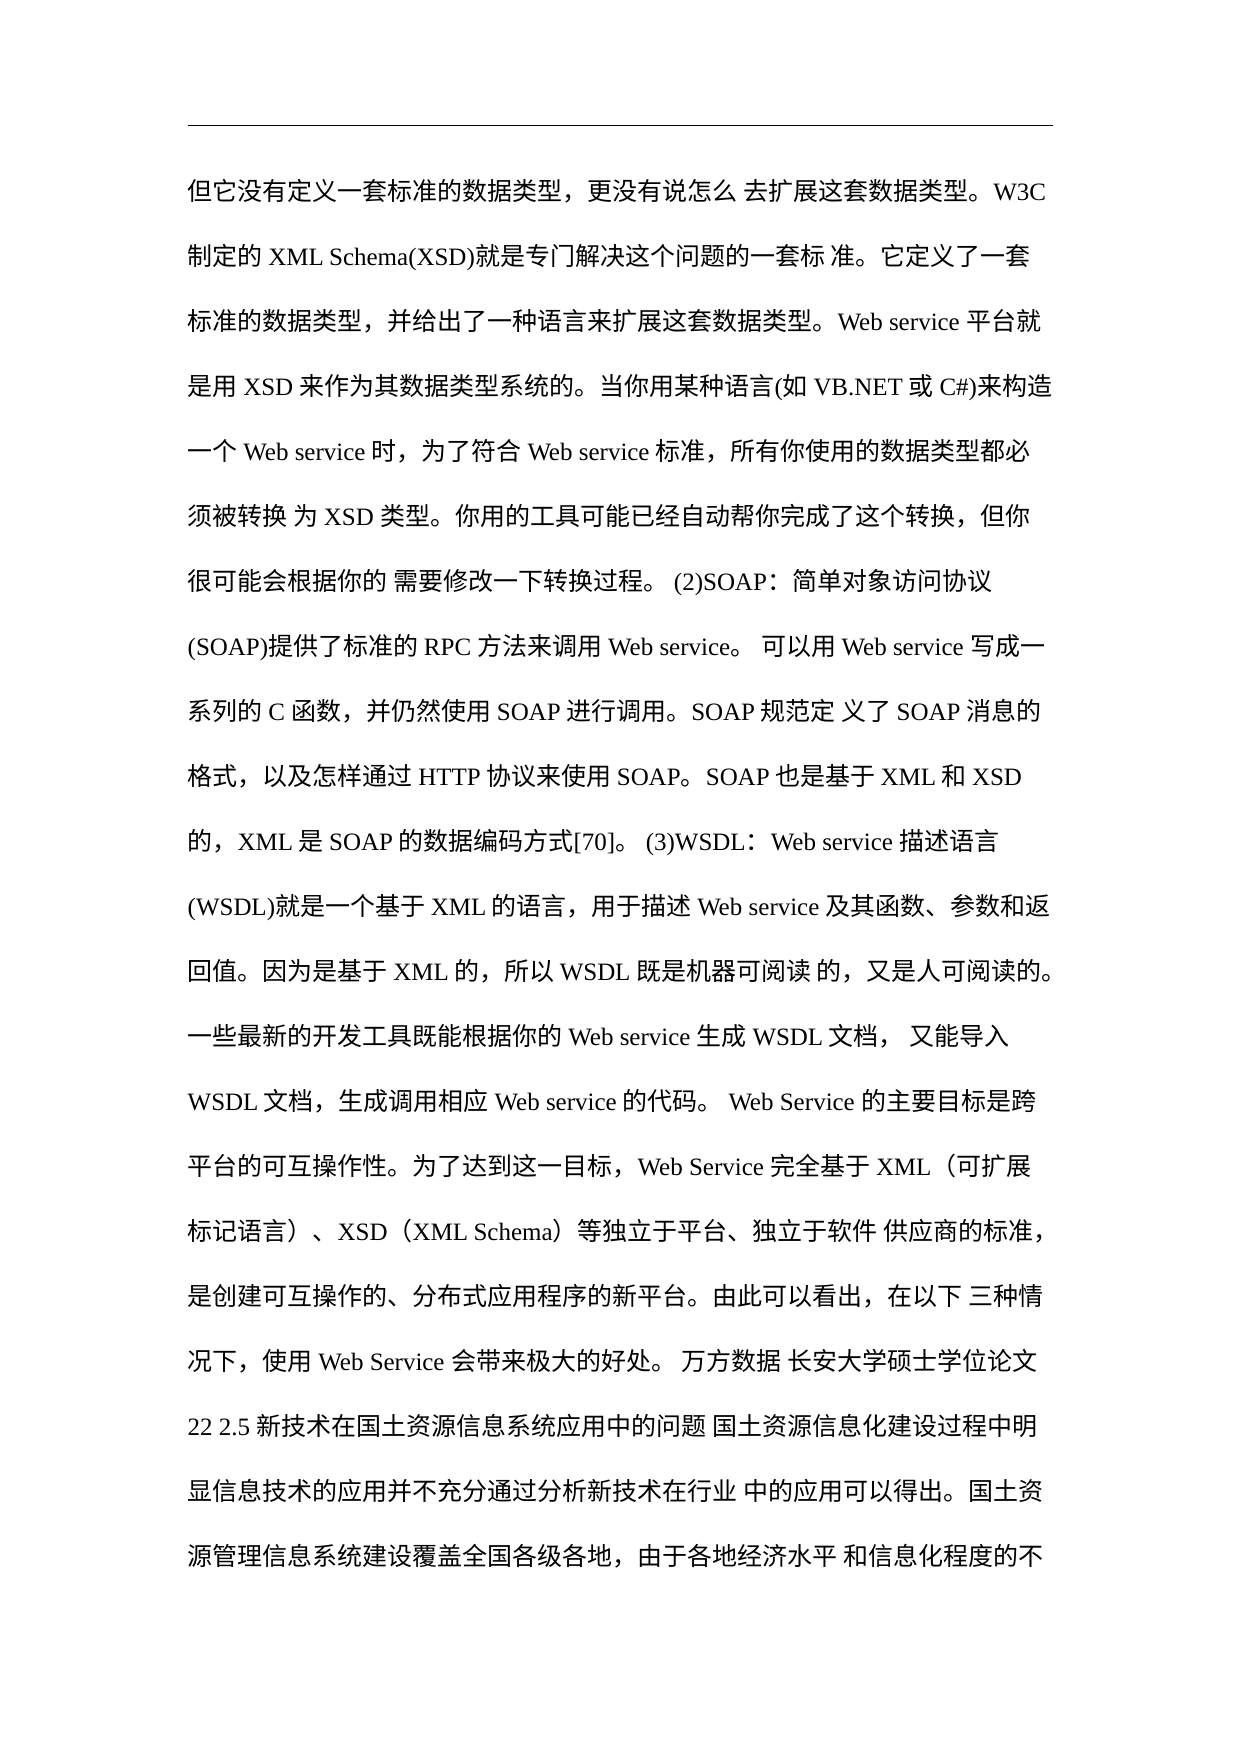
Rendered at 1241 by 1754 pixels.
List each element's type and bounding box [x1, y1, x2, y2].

text [187, 157, 1053, 1587]
